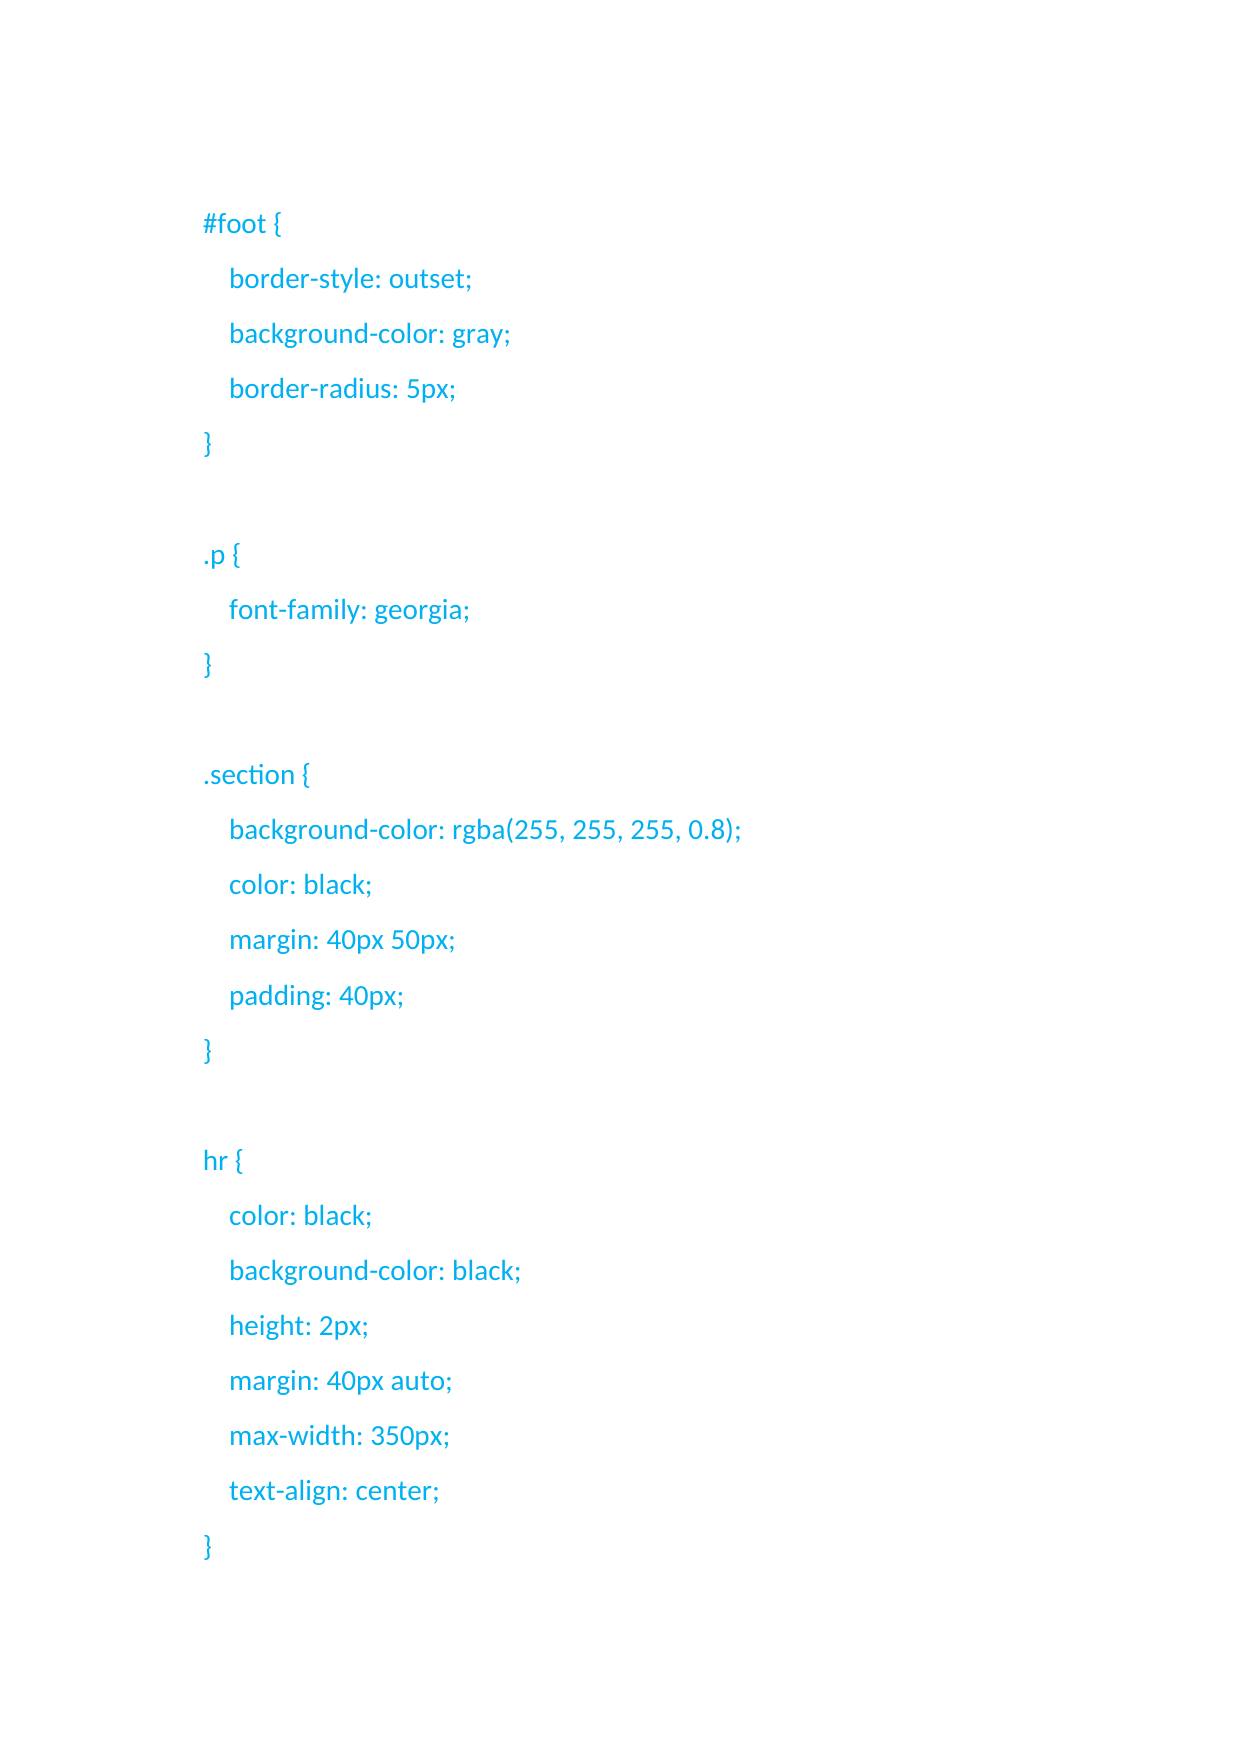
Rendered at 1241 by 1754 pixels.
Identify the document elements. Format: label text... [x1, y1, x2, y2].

text max-width: 350px; [150, 1417, 1090, 1453]
text padding: 40px; [150, 977, 1090, 1012]
text } [150, 1032, 1090, 1067]
text } [150, 646, 1090, 682]
text background-color: gray; [150, 315, 1090, 351]
text font-family: georgia; [150, 591, 1090, 626]
text margin: 40px auto; [150, 1362, 1090, 1398]
text border-style: outset; [150, 260, 1090, 296]
text } [150, 426, 1090, 461]
text height: 2px; [150, 1307, 1090, 1343]
text } [150, 1528, 1090, 1563]
text color: black; [150, 1197, 1090, 1233]
text color: black; [150, 866, 1090, 902]
text .p { [150, 536, 1090, 571]
text background-color: black; [150, 1252, 1090, 1288]
text hr { [150, 1142, 1090, 1177]
text .section { [150, 756, 1090, 792]
text background-color: rgba(255, 255, 255, 0.8); [150, 811, 1090, 847]
text text-align: center; [150, 1472, 1090, 1508]
text border-radius: 5px; [150, 370, 1090, 406]
text #foot { [150, 205, 1090, 241]
text margin: 40px 50px; [150, 921, 1090, 957]
